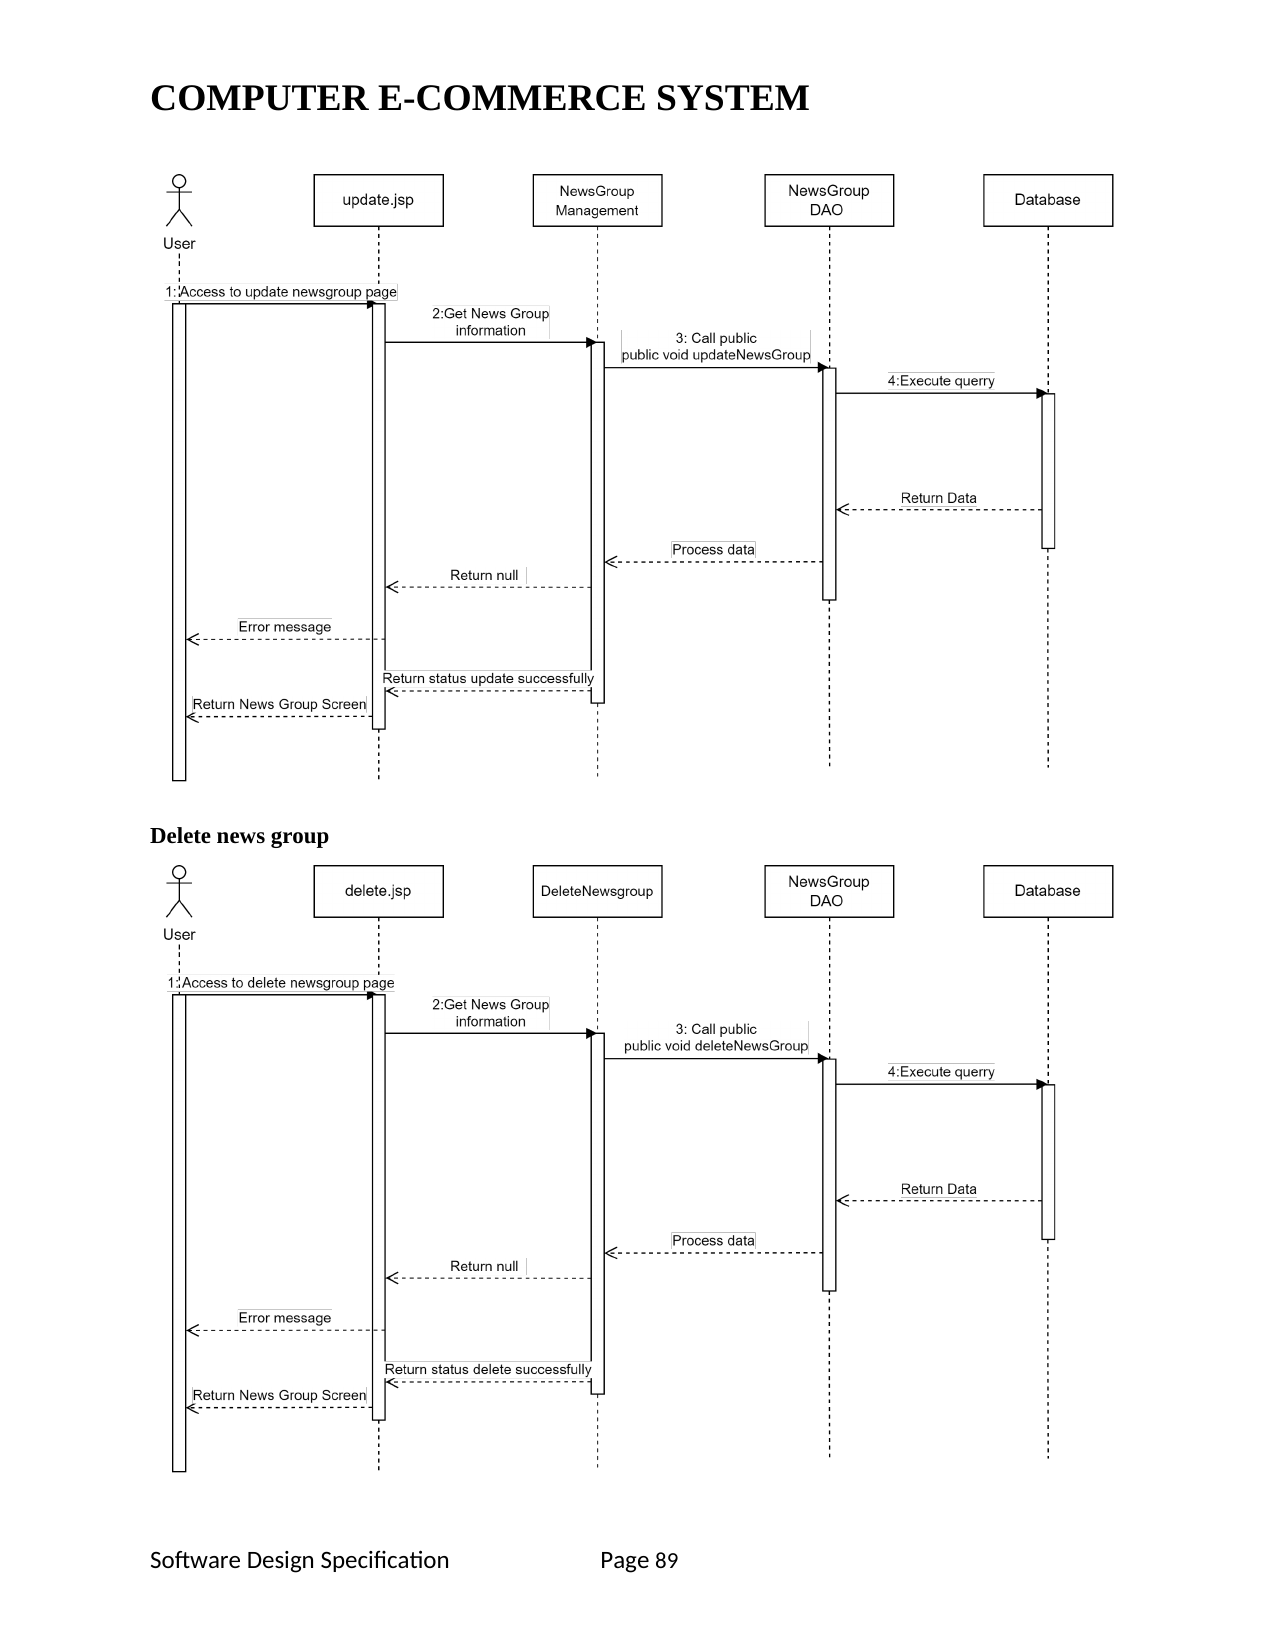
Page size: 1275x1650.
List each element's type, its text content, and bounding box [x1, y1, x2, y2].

subtitle Delete news group [150, 822, 1125, 848]
picture [150, 852, 1125, 1486]
picture [150, 161, 1125, 795]
